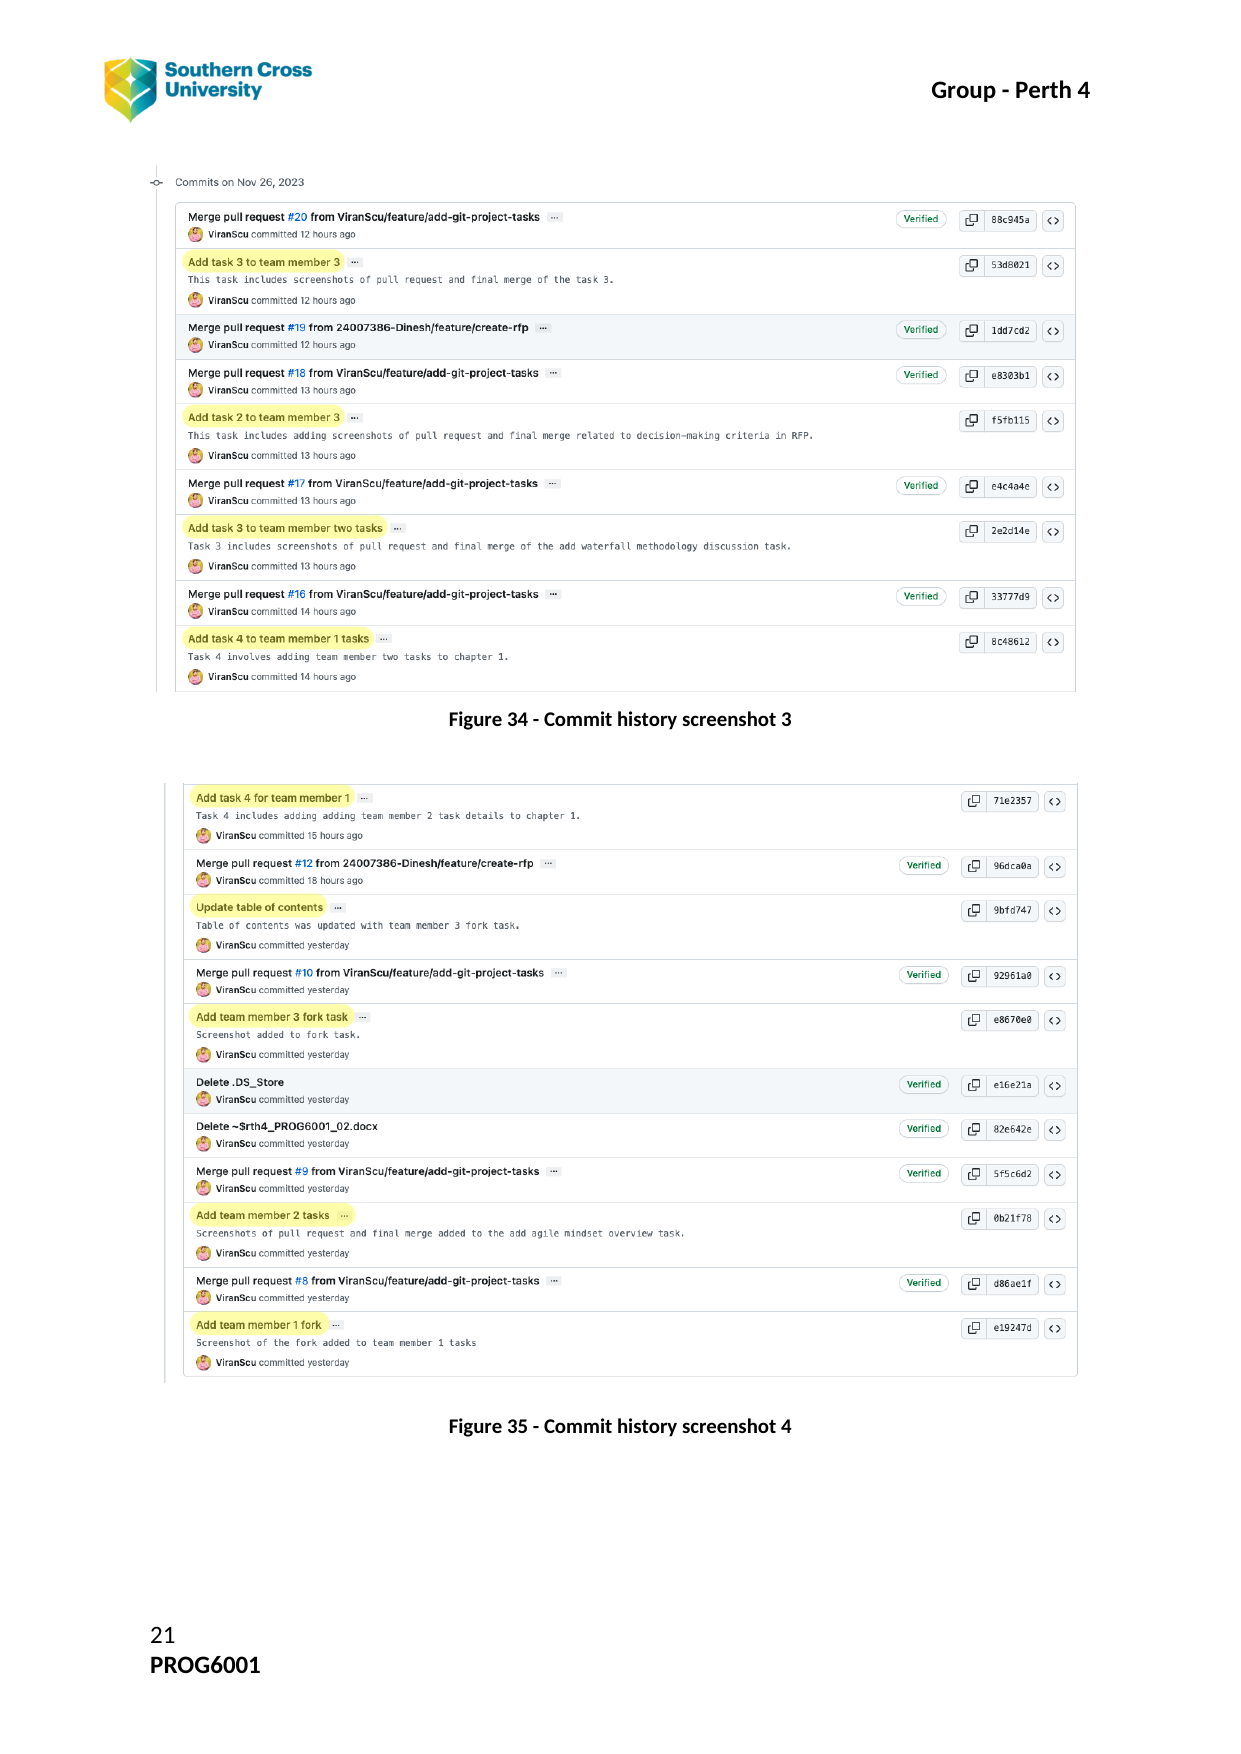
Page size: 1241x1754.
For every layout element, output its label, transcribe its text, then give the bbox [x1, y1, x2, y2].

picture [150, 783, 1091, 1383]
picture [150, 165, 1091, 692]
picture [98, 54, 326, 129]
text Figure 34 - Commit history screenshot 3 [150, 707, 1090, 732]
text Figure 35 - Commit history screenshot 4 [150, 1413, 1090, 1439]
